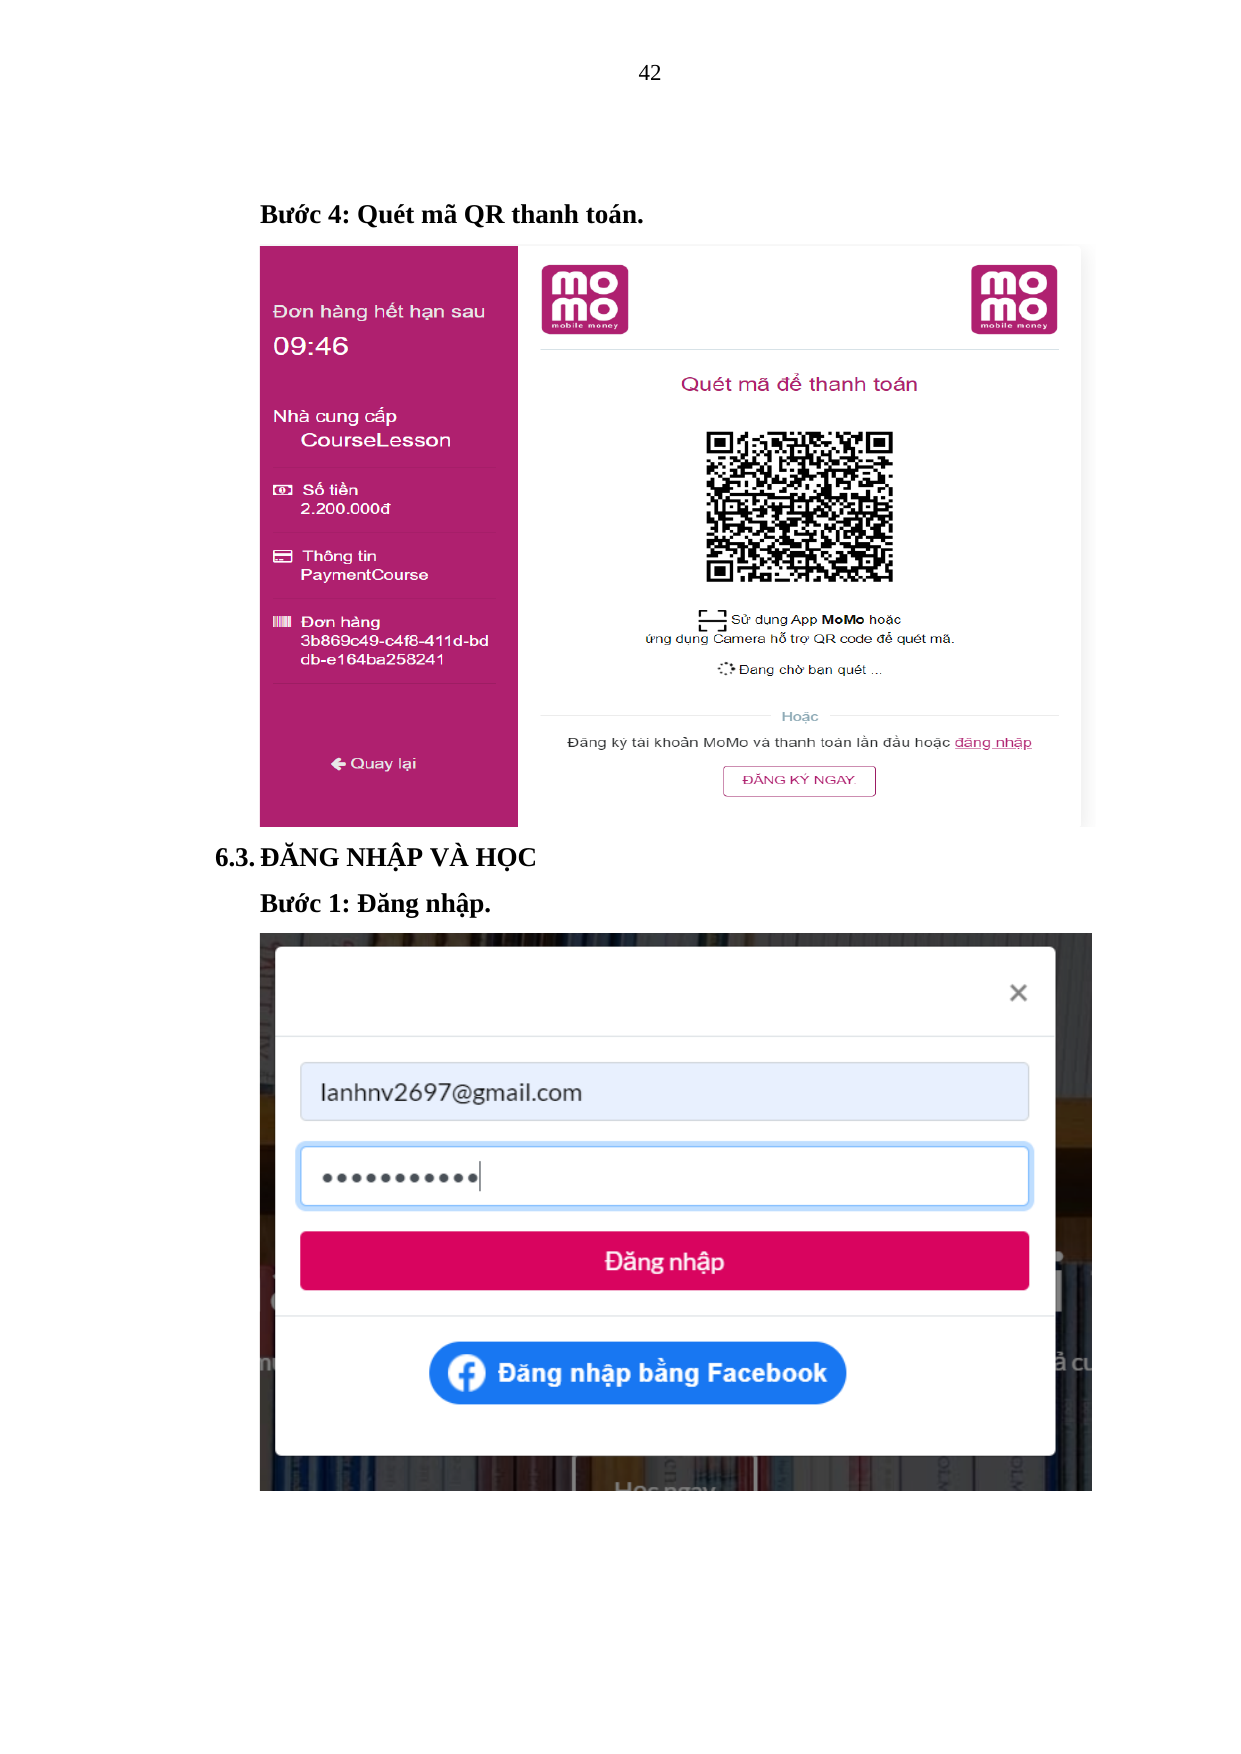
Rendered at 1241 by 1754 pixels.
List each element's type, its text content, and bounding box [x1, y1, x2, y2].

list ĐĂNG NHẬP VÀ HỌC [215, 841, 1122, 872]
picture [259, 933, 1092, 1491]
list Bước 1: Đăng nhập. [260, 887, 1122, 918]
list Bước 4: Quét mã QR thanh toán. [260, 198, 1122, 229]
picture [259, 244, 1096, 827]
